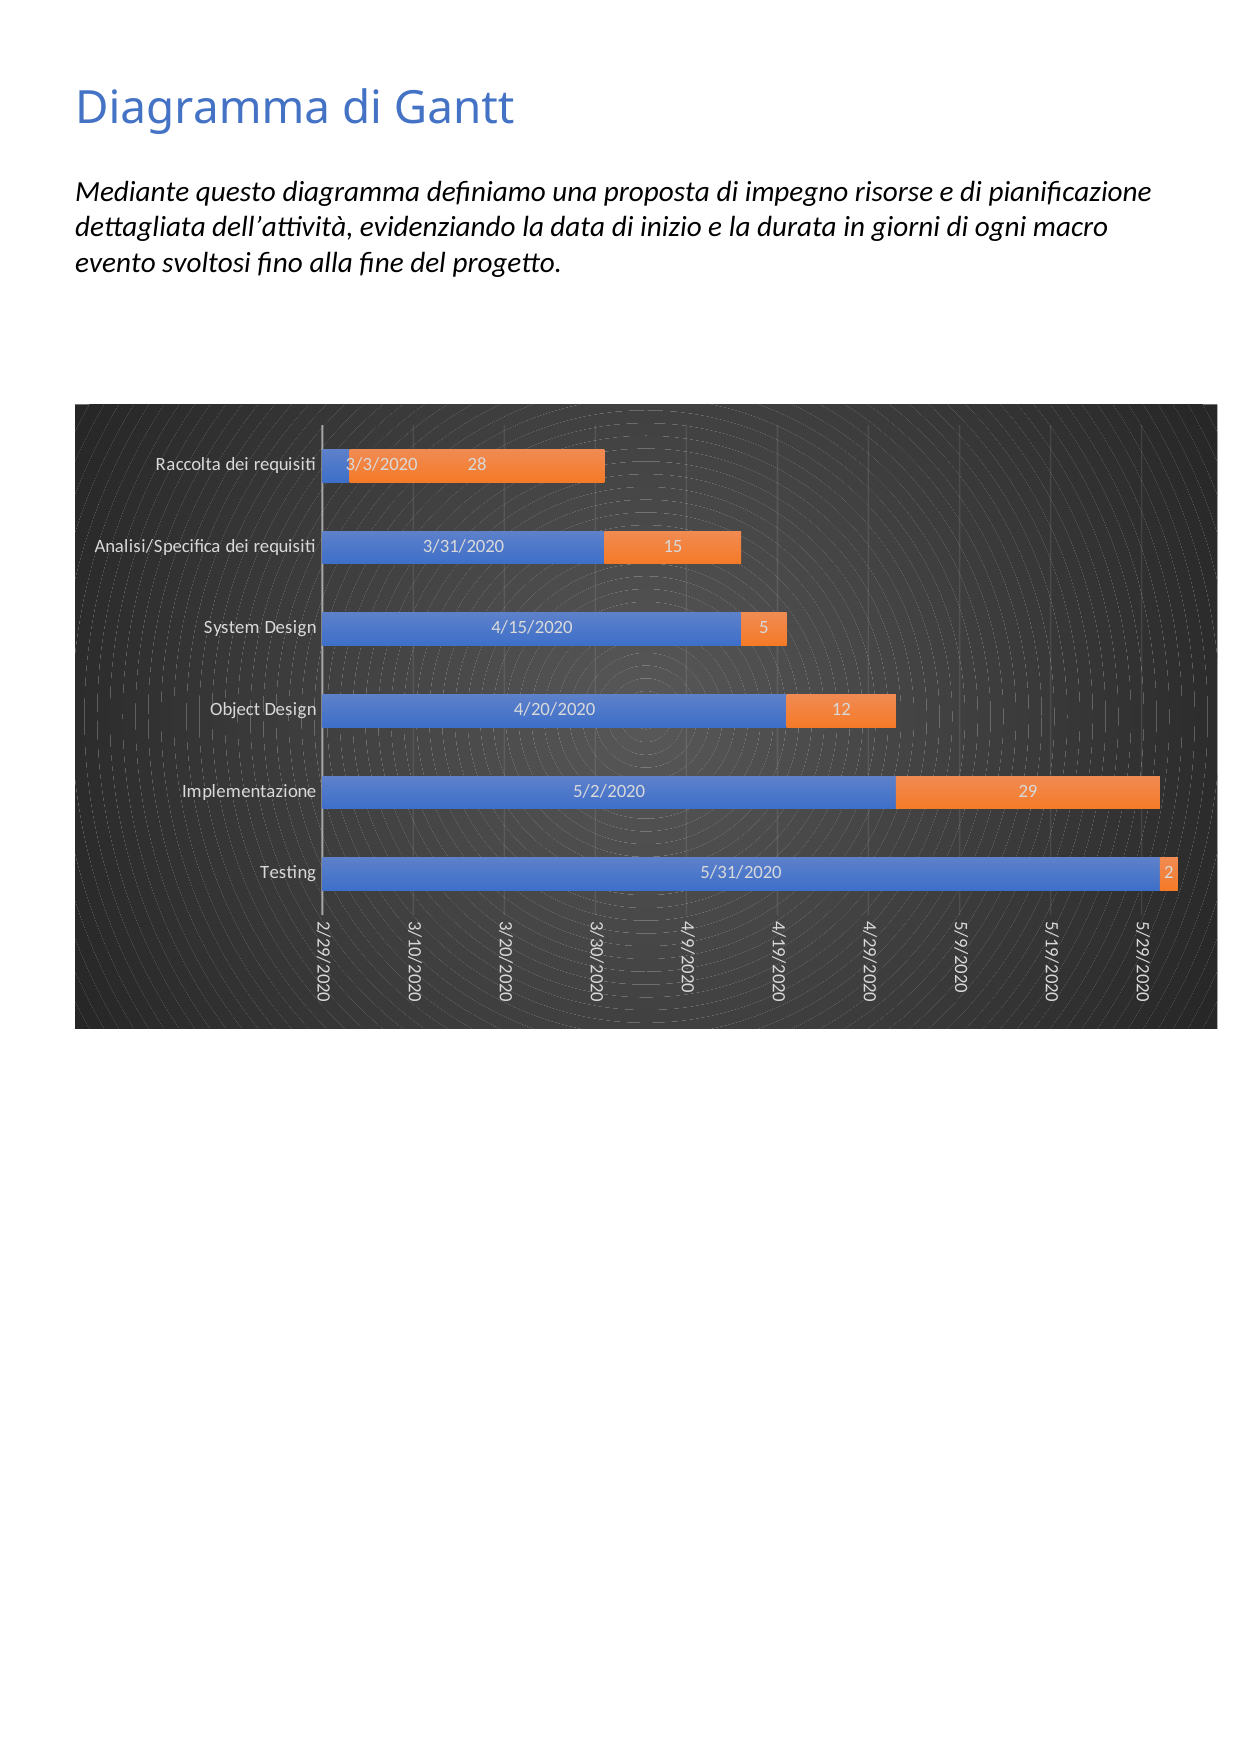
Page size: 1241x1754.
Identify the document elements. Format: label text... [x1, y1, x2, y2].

text Diagramma di Gantt [75, 75, 1165, 137]
text Mediante questo diagramma definiamo una proposta di impegno risorse e di pianificazione dettagliata dell’attività, evidenziando la data di inizio e la durata in giorni di ogni macro evento svoltosi fino alla fine del progetto. [75, 173, 1165, 280]
